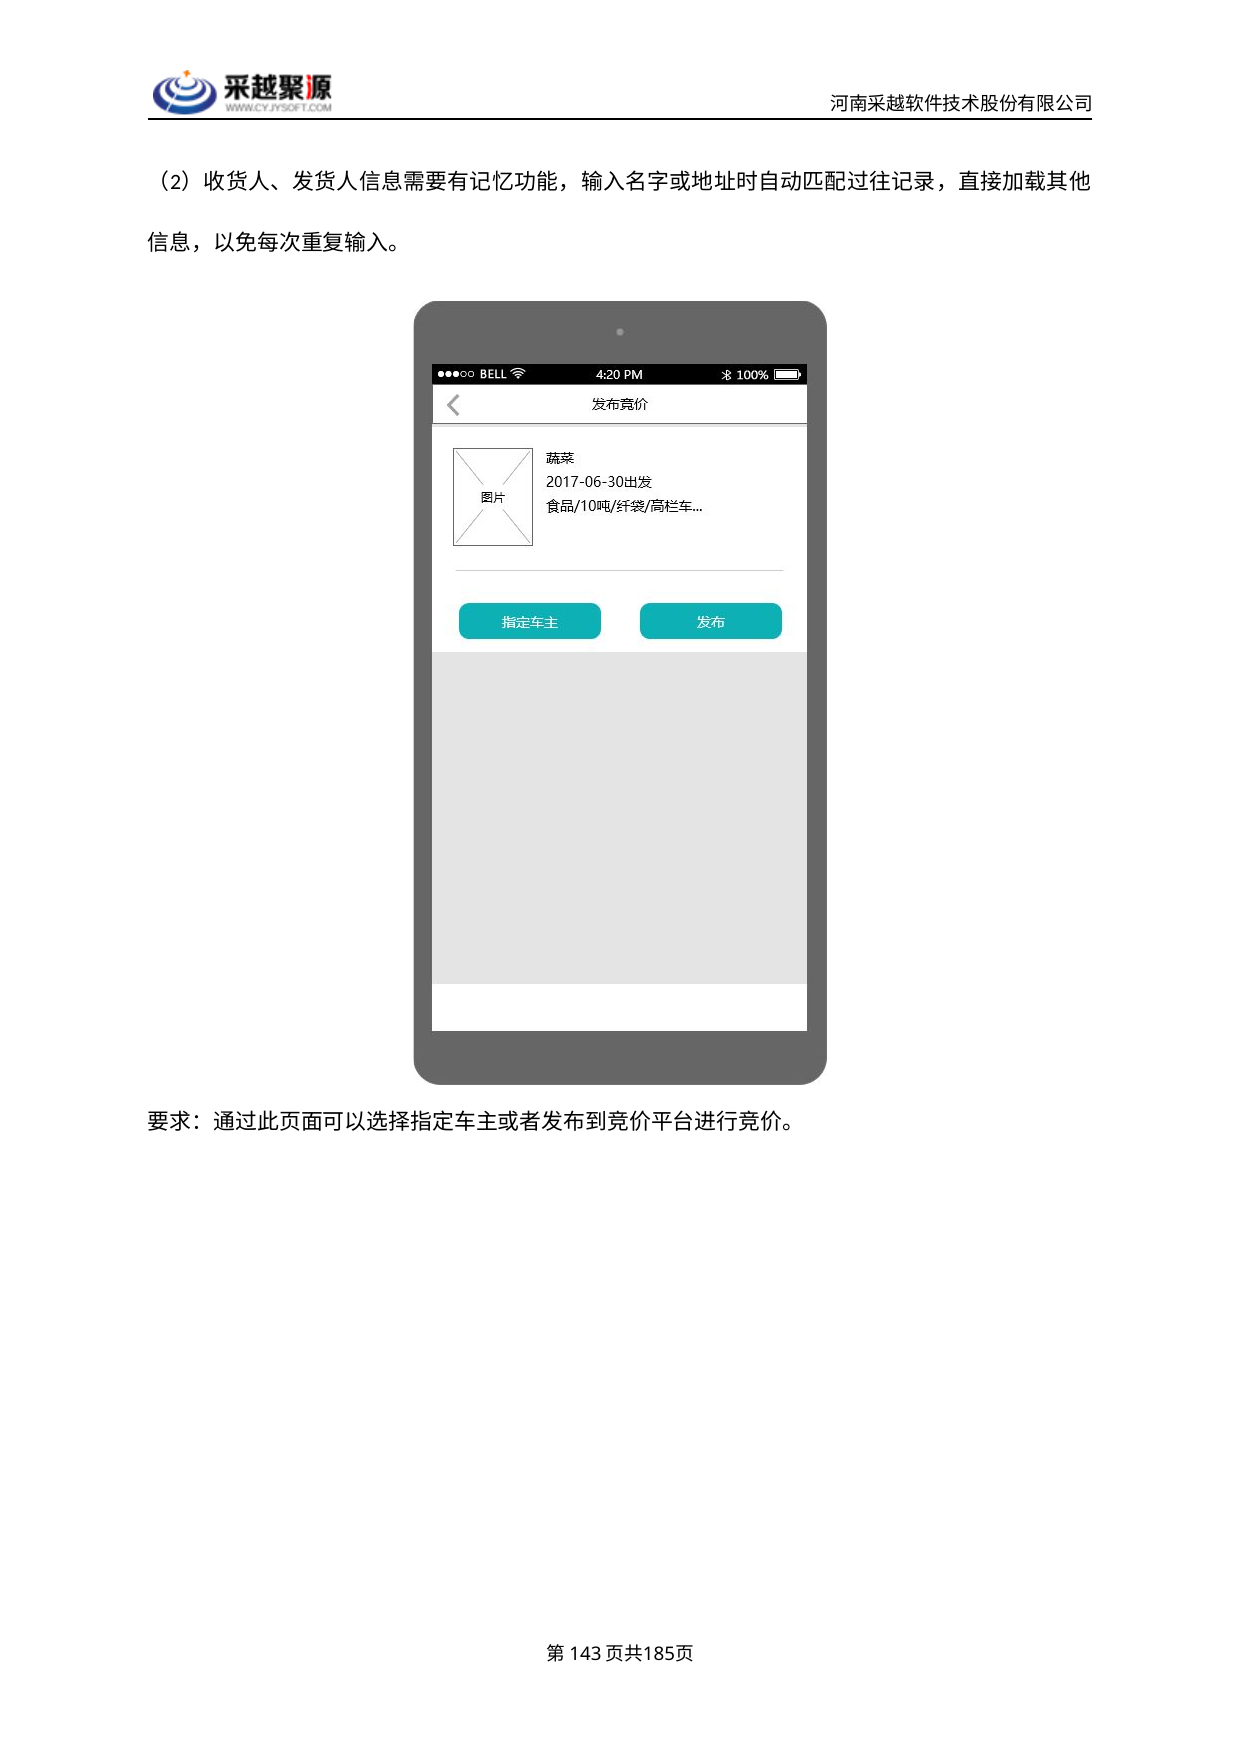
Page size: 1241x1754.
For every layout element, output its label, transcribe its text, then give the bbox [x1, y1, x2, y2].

text 要求：通过此页面可以选择指定车主或者发布到竞价平台进行竞价。 [148, 1089, 1092, 1150]
text （2）收货人、发货人信息需要有记忆功能，输入名字或地址时自动匹配过往记录，直接加载其他信息，以免每次重复输入。 [148, 149, 1092, 271]
picture [153, 70, 333, 118]
picture [413, 301, 827, 1085]
